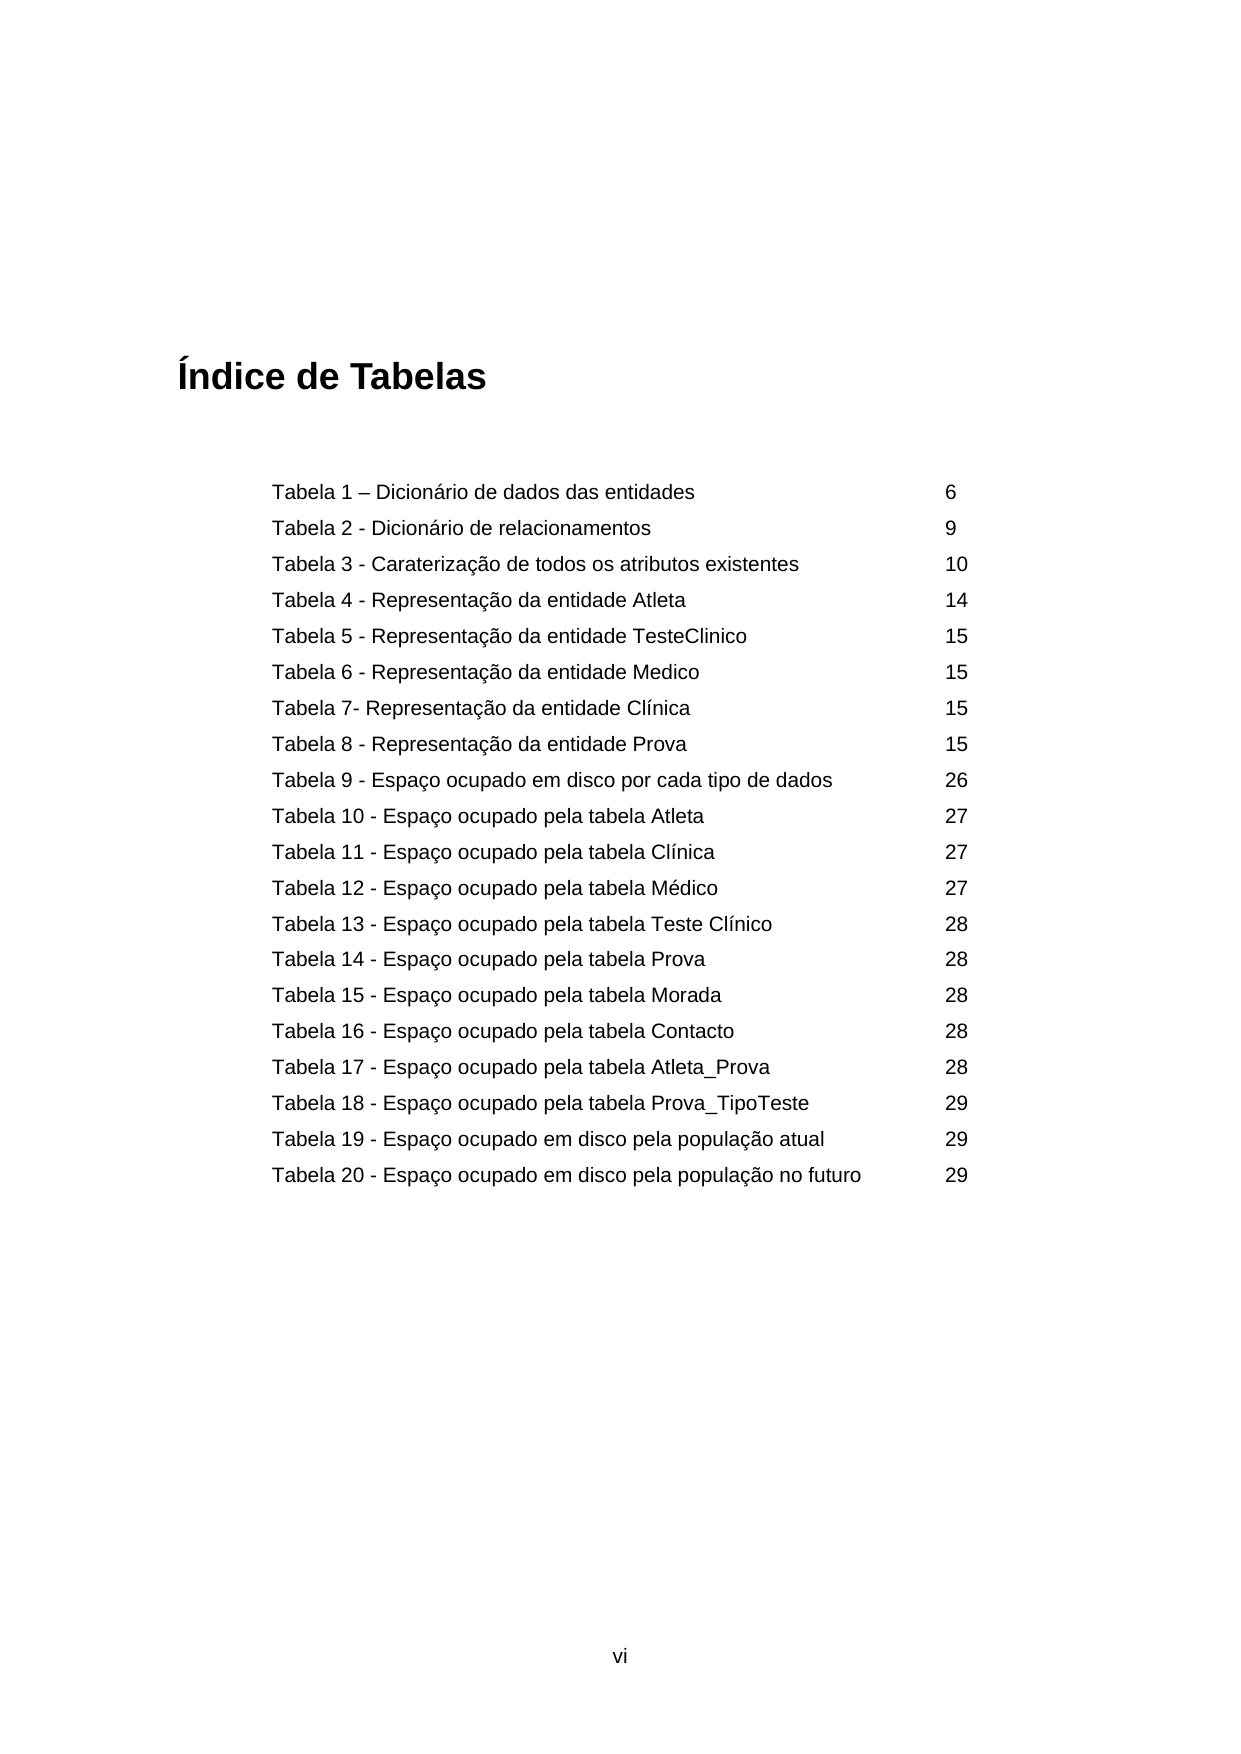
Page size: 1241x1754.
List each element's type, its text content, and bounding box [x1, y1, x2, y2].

text Tabela 2 - Dicionário de relacionamentos 9 [272, 516, 1063, 540]
text Tabela 7- Representação da entidade Clínica 15 [272, 696, 1063, 720]
text Tabela 1 – Dicionário de dados das entidades 6 [272, 480, 1063, 504]
text Tabela 11 - Espaço ocupado pela tabela Clínica 27 [272, 839, 1063, 863]
text Tabela 8 - Representação da entidade Prova 15 [272, 732, 1063, 756]
text Tabela 16 - Espaço ocupado pela tabela Contacto 28 [272, 1019, 1063, 1043]
text Tabela 17 - Espaço ocupado pela tabela Atleta_Prova 28 [272, 1055, 1063, 1079]
text Tabela 4 - Representação da entidade Atleta 14 [272, 588, 1063, 612]
text Tabela 14 - Espaço ocupado pela tabela Prova 28 [272, 947, 1063, 971]
text Tabela 6 - Representação da entidade Medico 15 [272, 660, 1063, 684]
text Tabela 10 - Espaço ocupado pela tabela Atleta 27 [272, 803, 1063, 827]
subtitle Índice de Tabelas [177, 354, 1063, 398]
text Tabela 19 - Espaço ocupado em disco pela população atual 29 [272, 1127, 1063, 1151]
text Tabela 18 - Espaço ocupado pela tabela Prova_TipoTeste 29 [272, 1091, 1063, 1115]
text Tabela 9 - Espaço ocupado em disco por cada tipo de dados 26 [272, 768, 1063, 792]
text Tabela 15 - Espaço ocupado pela tabela Morada 28 [272, 983, 1063, 1007]
text Tabela 12 - Espaço ocupado pela tabela Médico 27 [272, 875, 1063, 899]
text Tabela 20 - Espaço ocupado em disco pela população no futuro 29 [272, 1163, 1063, 1187]
text Tabela 13 - Espaço ocupado pela tabela Teste Clínico 28 [272, 911, 1063, 935]
text Tabela 3 - Caraterização de todos os atributos existentes 10 [272, 552, 1063, 576]
text Tabela 5 - Representação da entidade TesteClinico 15 [272, 624, 1063, 648]
